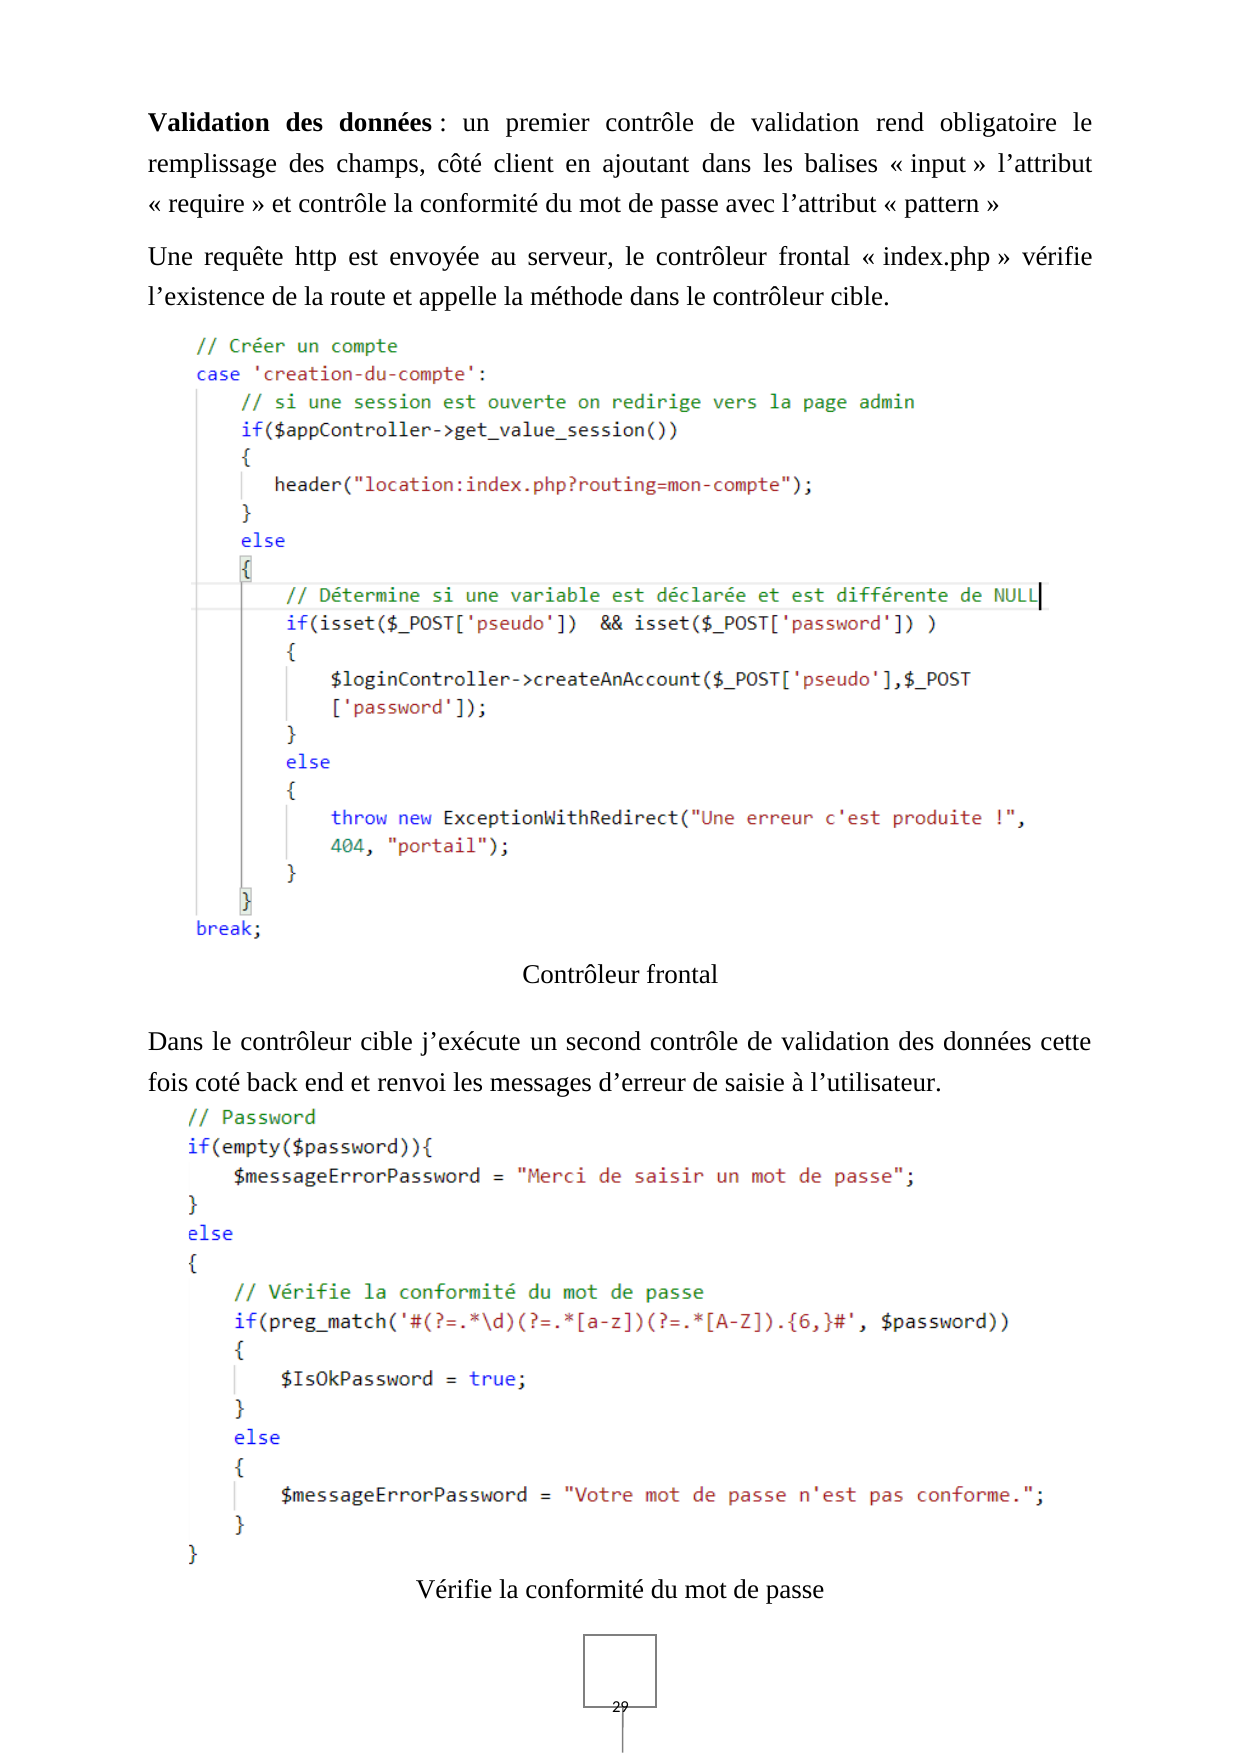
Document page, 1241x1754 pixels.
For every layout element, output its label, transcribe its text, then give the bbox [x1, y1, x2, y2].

text Dans le contrôleur cible j’exécute un second contrôle de validation des données cette fois coté back end et renvoi les messages d’erreur de saisie à l’utilisateur. [148, 1025, 1092, 1097]
picture [191, 333, 1049, 946]
text Validation des données : un premier contrôle de validation rend obligatoire le remplissage des champs, côté client en ajoutant dans les balises « input » l’attribut « require » et contrôle la conformité du mot de passe avec l’attribut « pattern » [148, 106, 1092, 218]
text Contrôleur frontal [148, 958, 1092, 989]
text Vérifie la conformité du mot de passe [148, 1573, 1092, 1604]
text Une requête http est envoyée au serveur, le contrôleur frontal « index.php » vérifie l’existence de la route et appelle la méthode dans le contrôleur cible. [148, 240, 1092, 312]
picture [188, 1106, 1052, 1568]
